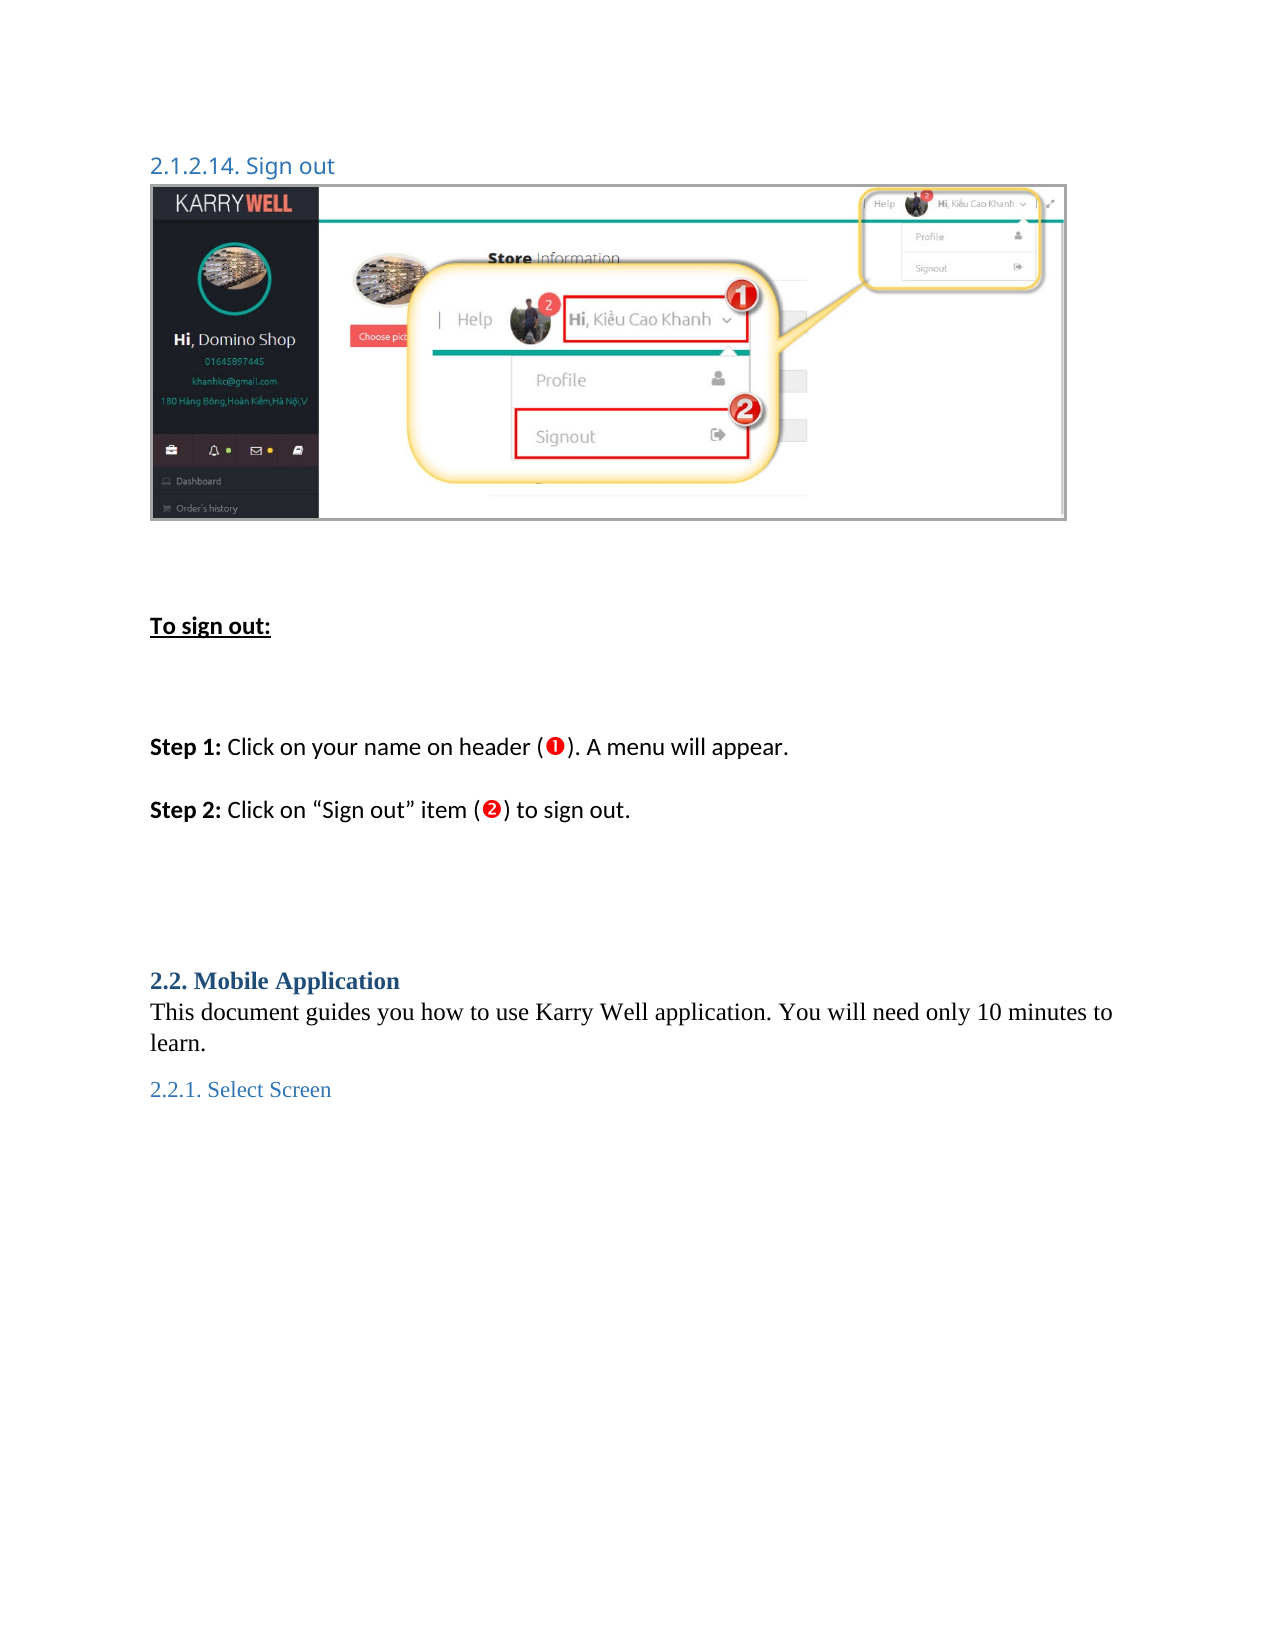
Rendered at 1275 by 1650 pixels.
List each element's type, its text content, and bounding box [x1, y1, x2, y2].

text Step 2: Click on “Sign out” item () to sign out. [150, 794, 1125, 824]
text This document guides you how to use Karry Well application. You will need only 10 minutes to learn. [150, 997, 1125, 1057]
text To sign out: [150, 610, 1125, 641]
text Step 1: Click on your name on header (). A menu will appear. [150, 731, 1125, 762]
subtitle 2.2. Mobile Application [150, 966, 1125, 995]
picture [153, 187, 1064, 518]
subtitle 2.1.2.14. Sign out [150, 150, 1125, 181]
subtitle 2.2.1. Select Screen [150, 1076, 1125, 1102]
